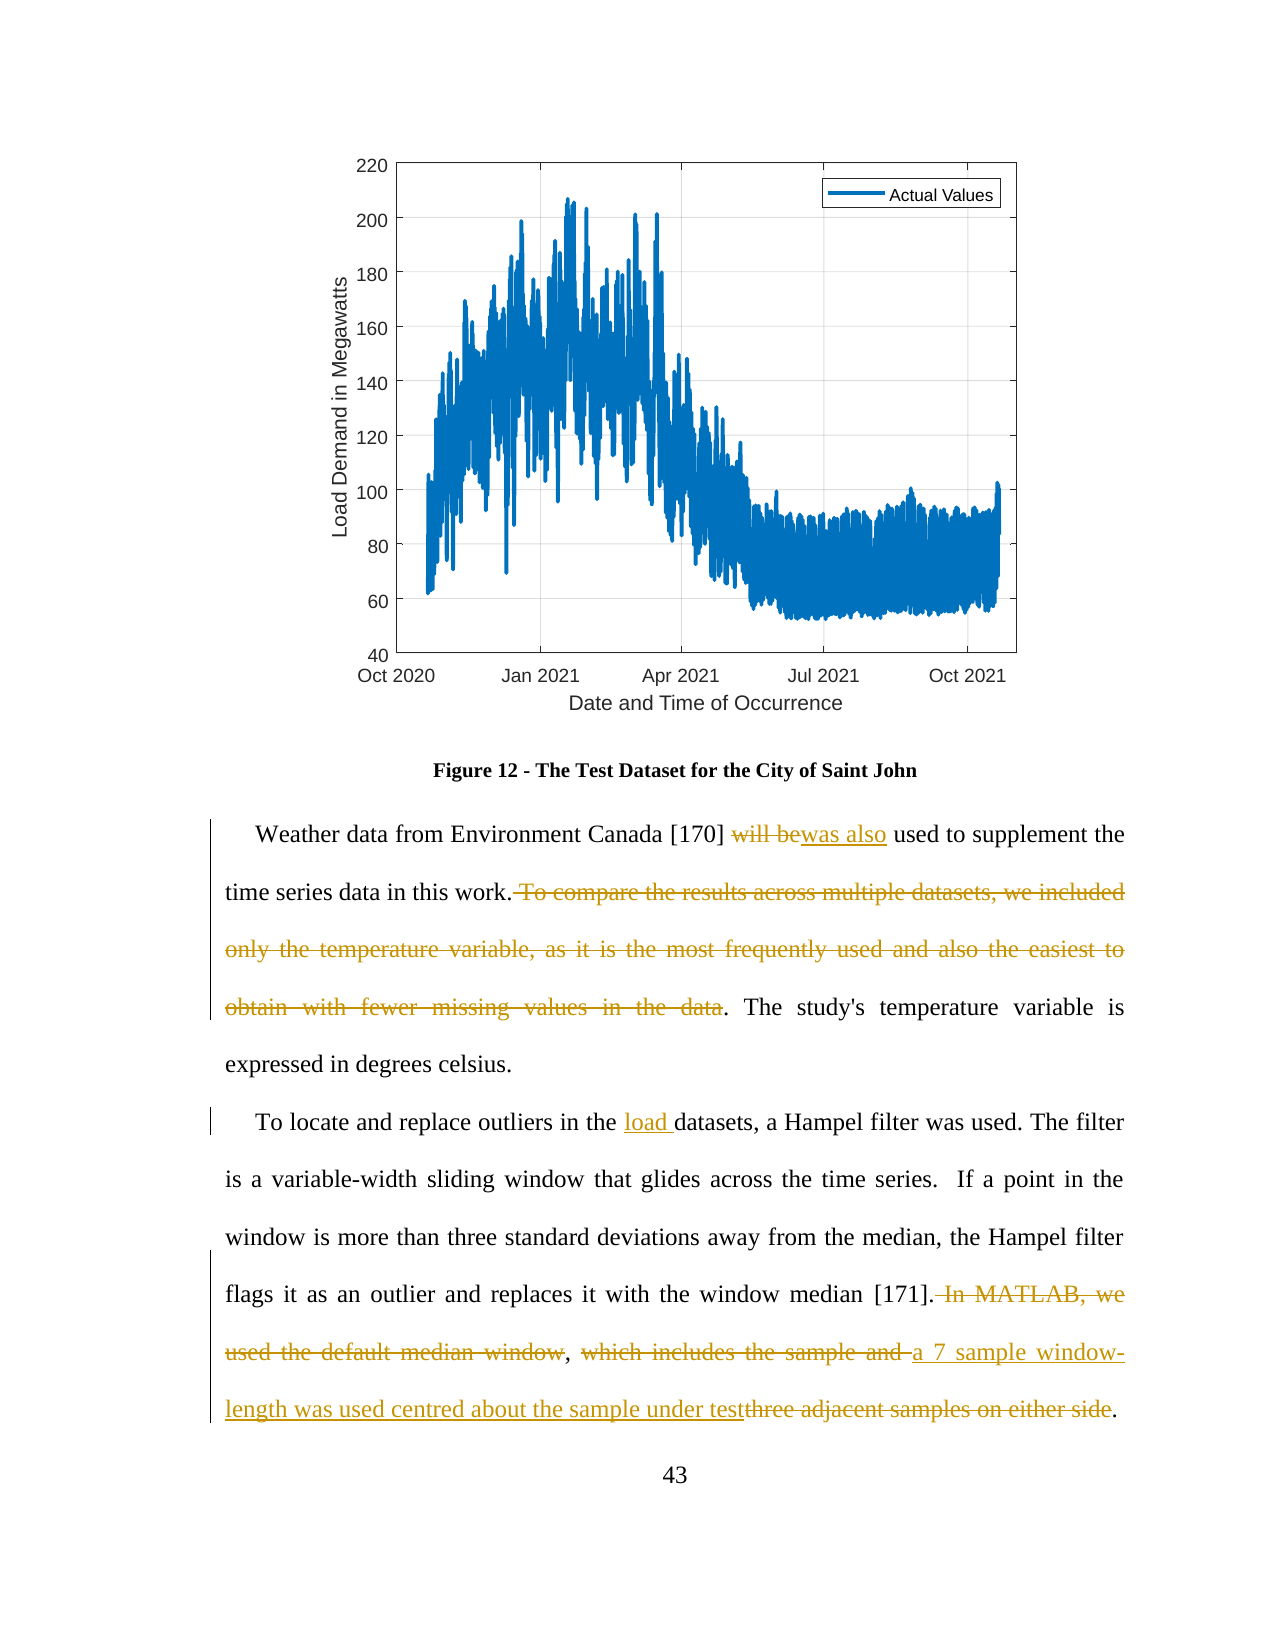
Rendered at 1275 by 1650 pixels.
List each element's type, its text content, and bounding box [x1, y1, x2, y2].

text Figure 12 - The Test Dataset for the City of Saint John [225, 758, 1125, 782]
text Weather data from Environment Canada [170] used to supplement the time series data in this work.. The study's temperature variable is expressed in degrees celsius. [225, 819, 1125, 950]
text To locate and replace outliers in the datasets, a Hampel filter was used. The filter is a variable-width sliding window that glides across the time series. If a point in the window is more than three standard deviations away from the median, the Hampel filter flags it as an outlier and replaces it with the window median [171]., . [225, 1107, 1125, 1423]
text Weather data from Environment Canada [170] used to supplement the time series data in this work.. The study's temperature variable is expressed in degrees celsius. [225, 951, 1125, 1078]
